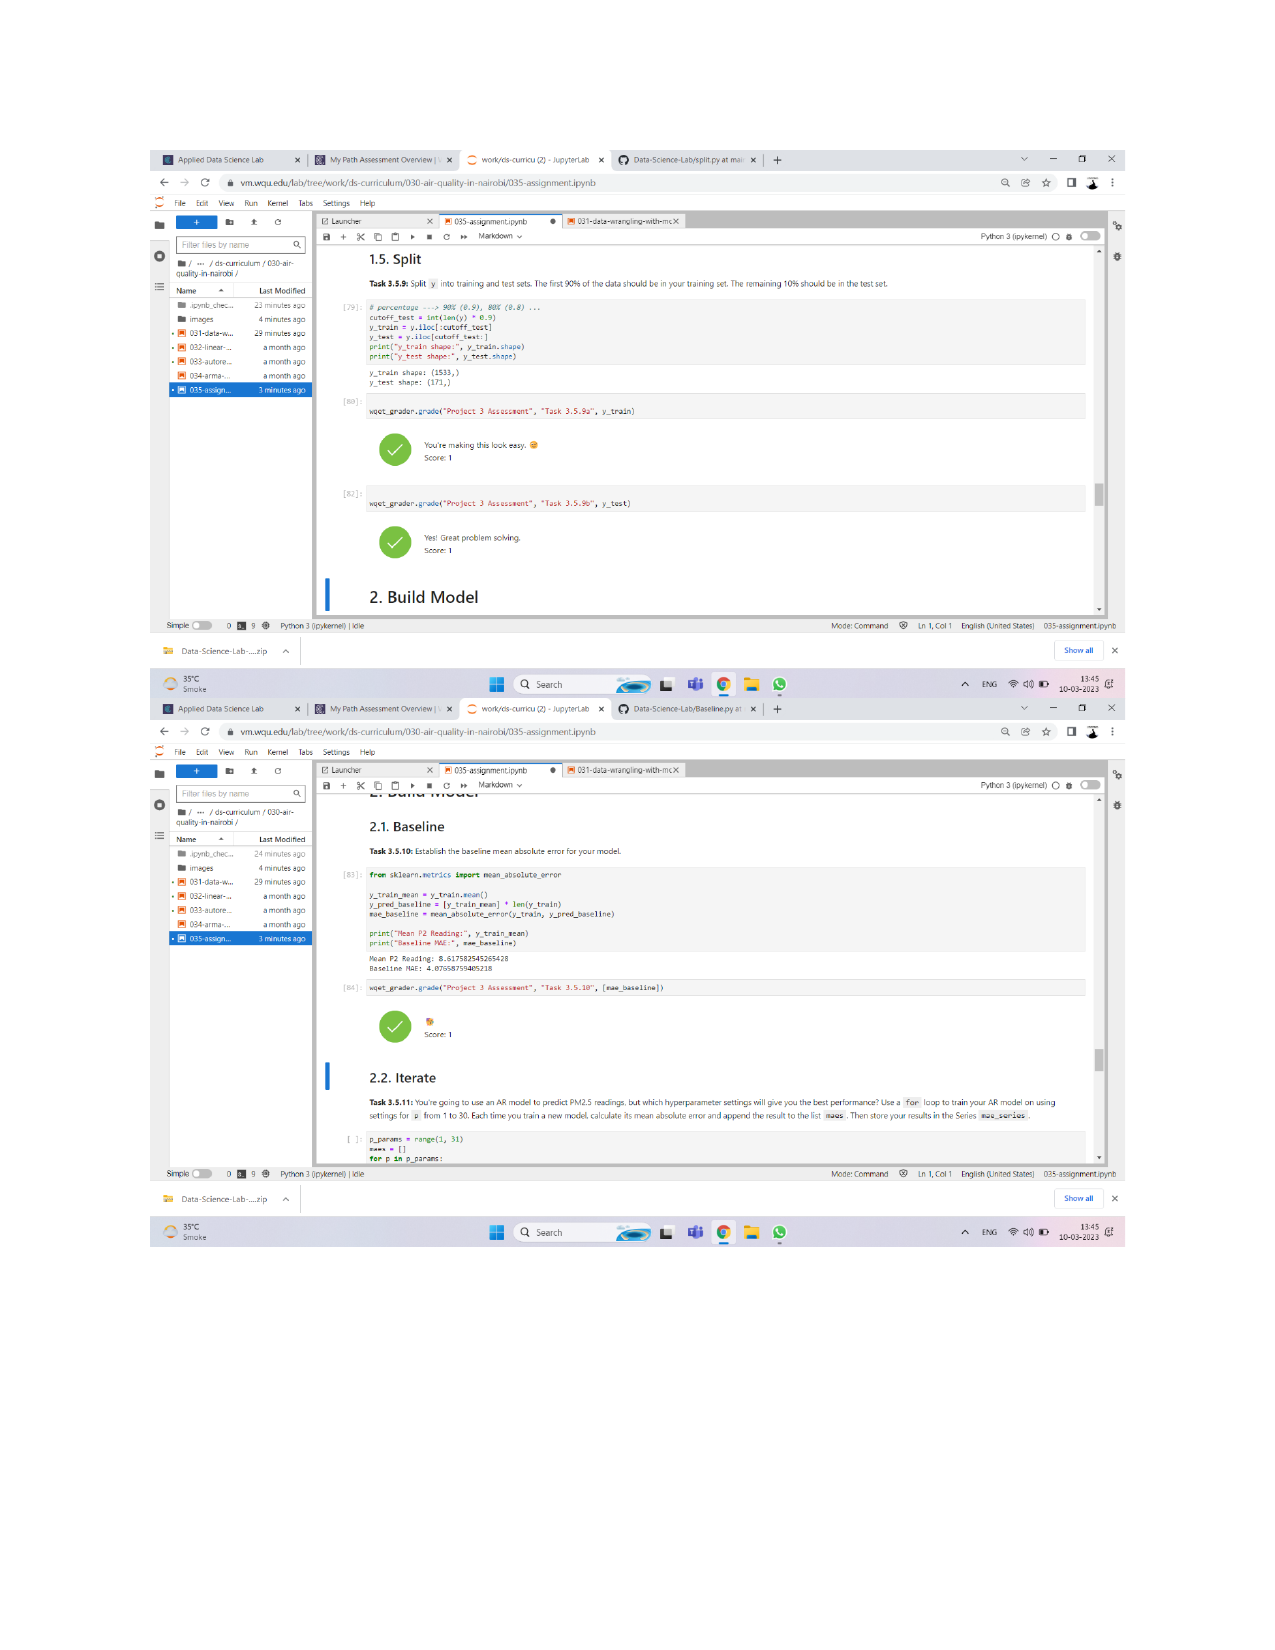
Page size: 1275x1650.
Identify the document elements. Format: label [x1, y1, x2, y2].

picture [150, 150, 1125, 1247]
